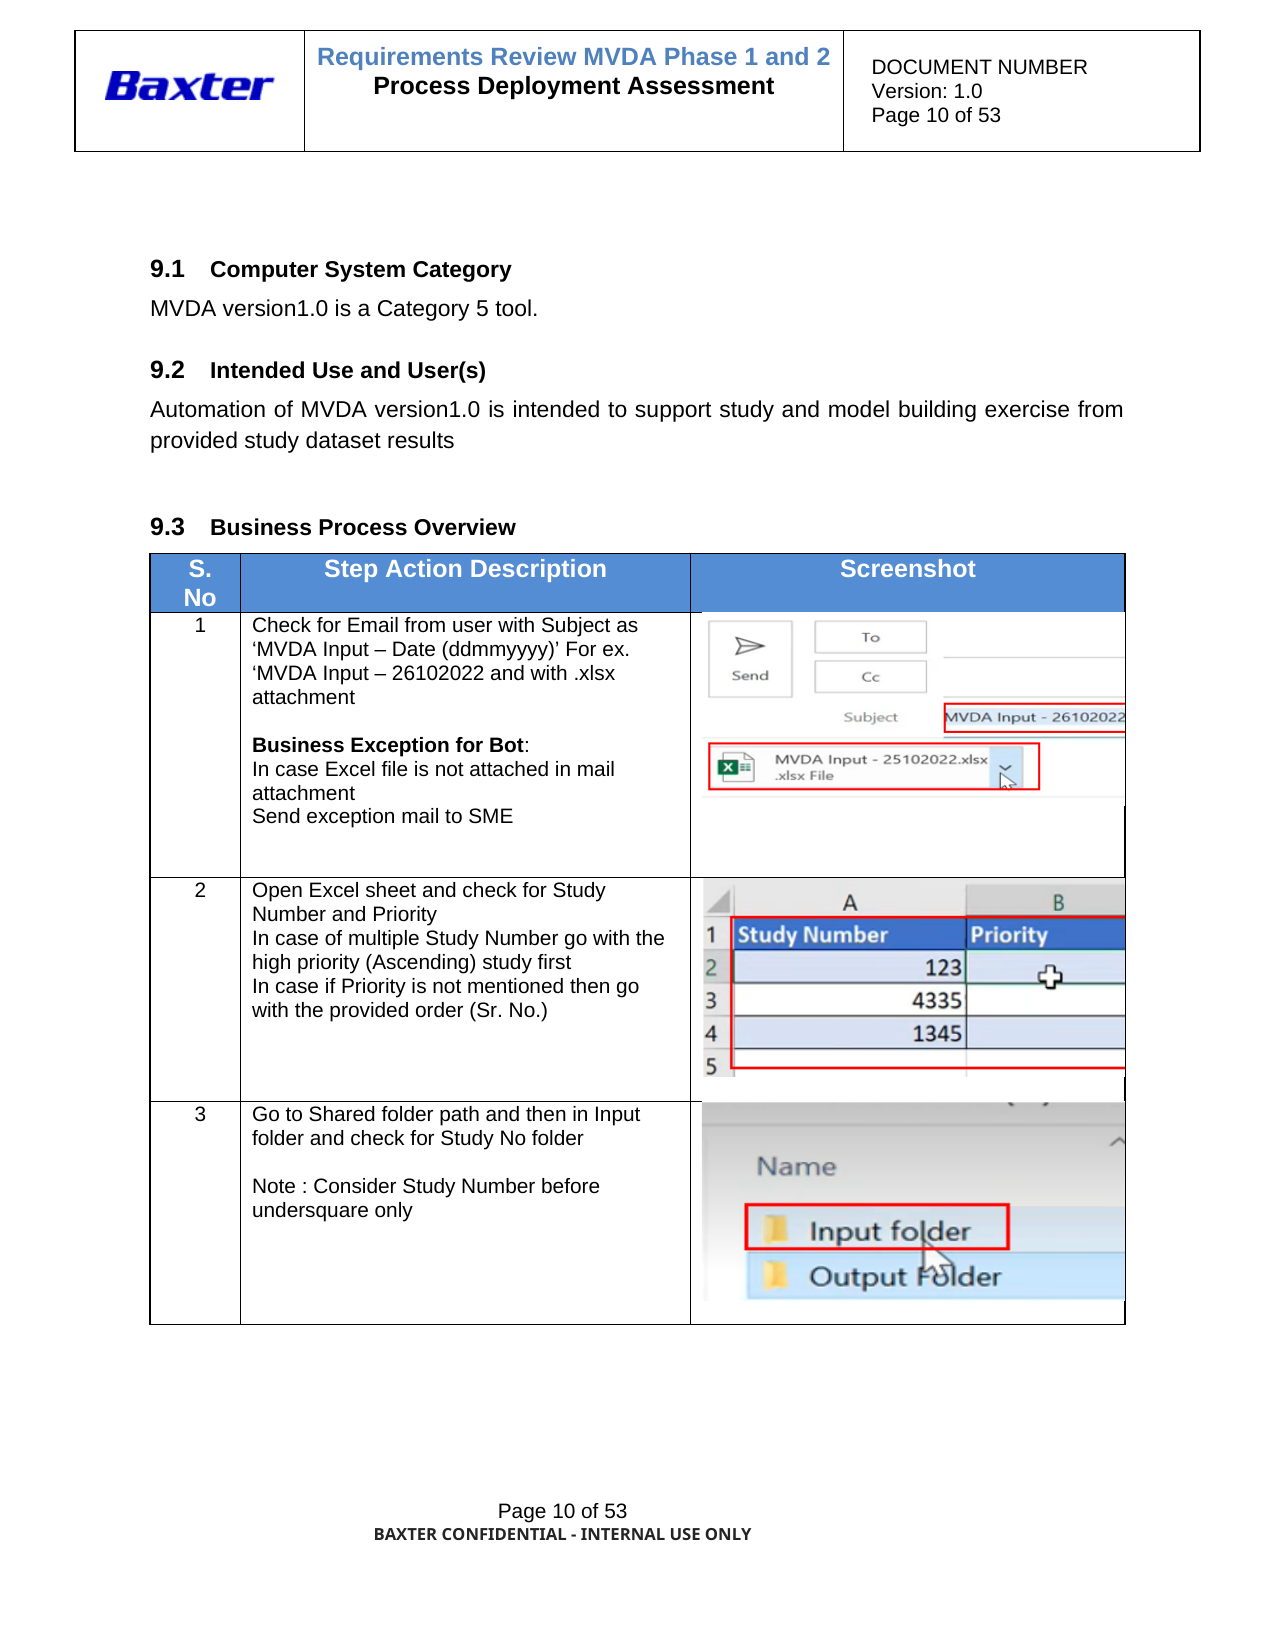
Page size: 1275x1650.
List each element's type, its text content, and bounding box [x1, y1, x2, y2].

table_cell 3 [151, 1102, 240, 1324]
picture [701, 1101, 1125, 1301]
picture [104, 71, 275, 100]
subtitle Business Process Overview [150, 512, 1125, 541]
table_cell 2 [151, 878, 240, 1101]
table_header S. No [151, 554, 240, 612]
table_cell [691, 613, 1124, 877]
picture [701, 878, 1125, 1077]
table_cell Check for Email from user with Subject as ‘MVDA Input – Date (ddmmyyyy)’ For ex. ‘MVDA Input – 26102022 and with .xlsx attachment Business Exception for Bot: In case Excel file is not attached in mail attachment Send exception mail to SME [241, 613, 690, 877]
text Automation of MVDA version1.0 is intended to support study and model building exercise from provided study dataset results [150, 396, 1125, 453]
subtitle Intended Use and User(s) [150, 355, 1125, 384]
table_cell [241, 1102, 690, 1324]
table_header Step Action Description [241, 554, 690, 612]
table_cell Open Excel sheet and check for Study Number and Priority In case of multiple Study Number go with the high priority (Ascending) study first In case if Priority is not mentioned then go with the provided order (Sr. No.) [241, 878, 690, 1101]
subtitle Computer System Category [150, 253, 1125, 282]
table_cell [691, 1102, 1124, 1324]
table_header Screenshot [691, 554, 1124, 612]
picture [701, 612, 1125, 806]
table_cell [691, 878, 1124, 1101]
table_cell 1 [151, 613, 240, 877]
text MVDA version1.0 is a Category 5 tool. [150, 295, 1125, 321]
